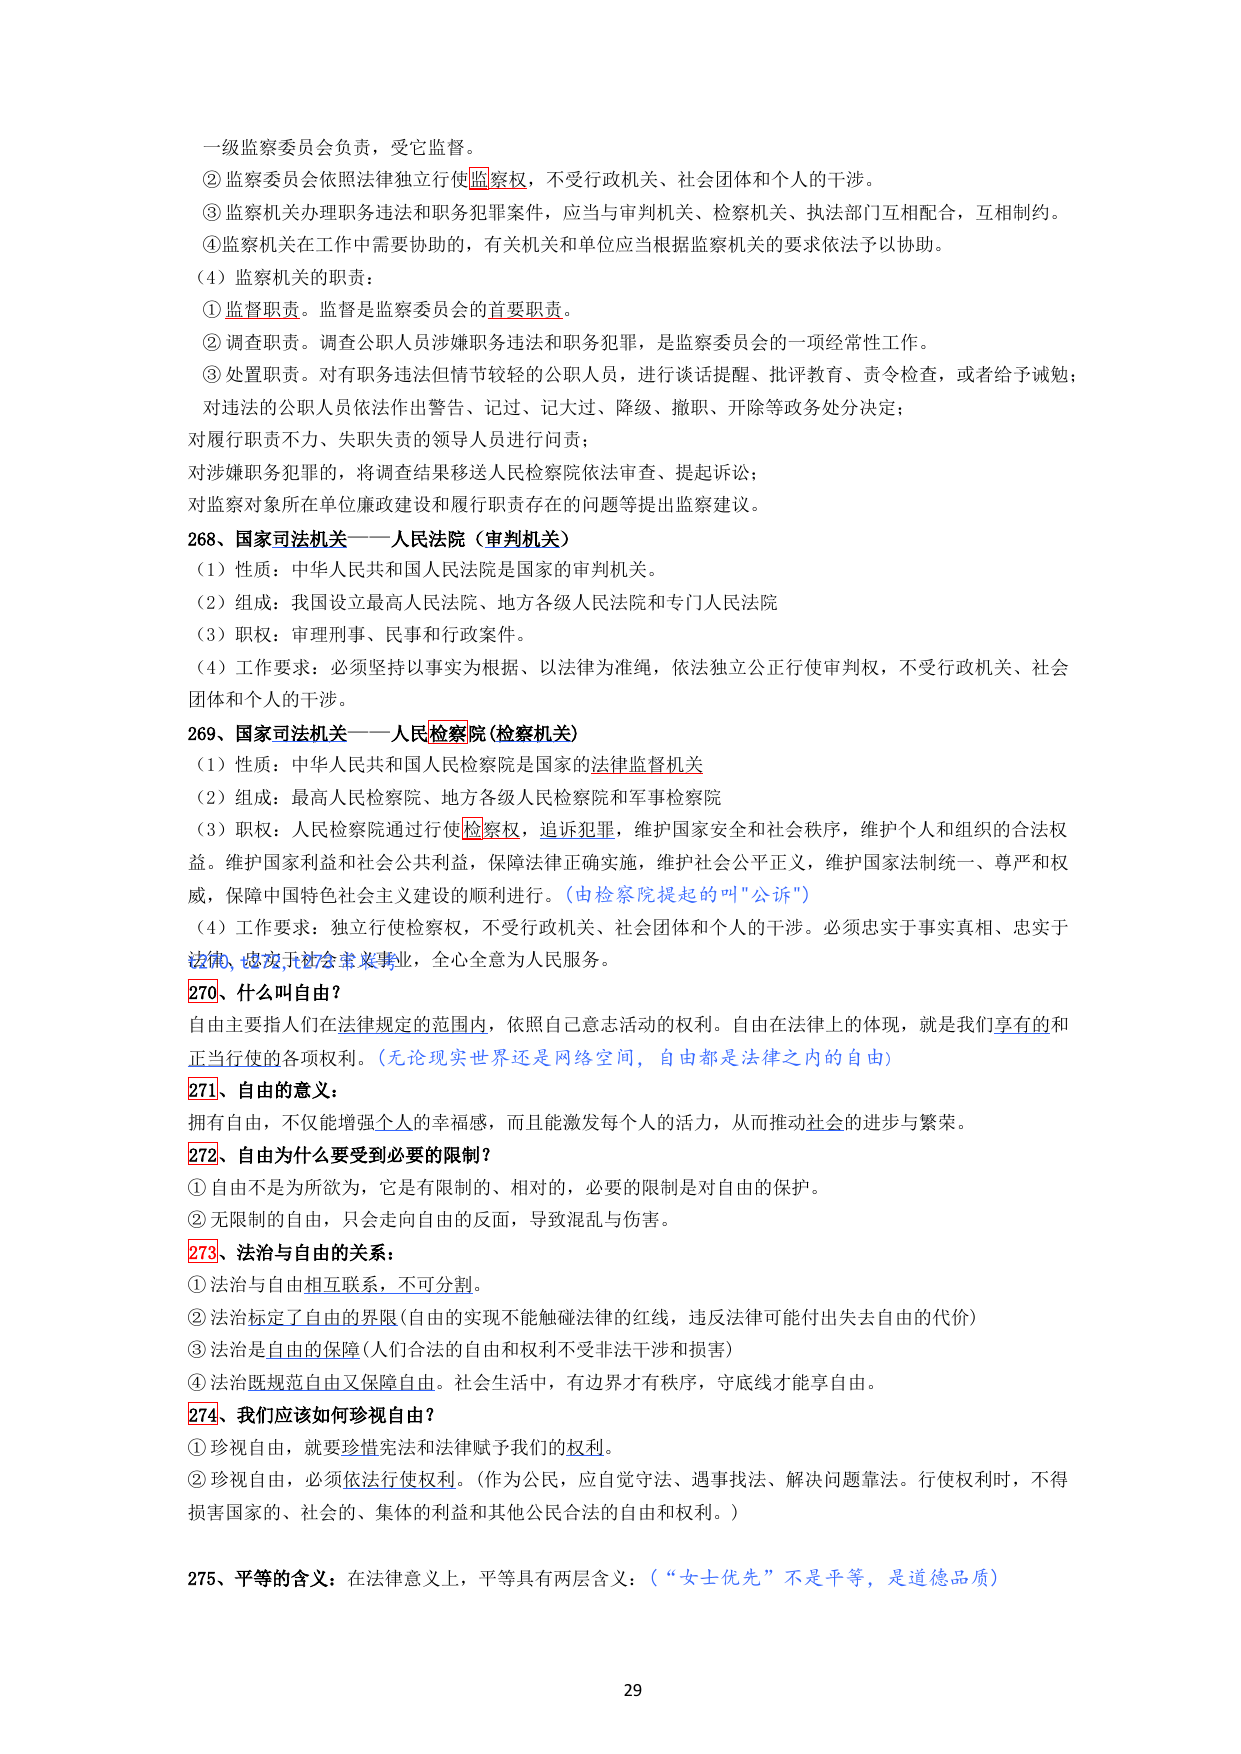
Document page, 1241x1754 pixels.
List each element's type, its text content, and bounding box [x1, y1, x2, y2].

text ②调查职责。调查公职人员涉嫌职务违法和职务犯罪，是监察委员会的一项经常性工作。 [202, 325, 1069, 357]
text ③处置职责。对有职务违法但情节较轻的公职人员，进行谈话提醒、批评教育、责令检查，或者给予诫勉；对违法的公职人员依法作出警告、记过、记大过、降级、撤职、开除等政务处分决定； [202, 357, 1069, 422]
text ①法治与自由相互联系，不可分割。 [187, 1267, 1069, 1300]
text 拥有自由，不仅能增强个人的幸福感，而且能激发每个人的活力，从而推动社会的进步与繁荣。 [187, 1105, 1069, 1137]
text （3）职权：人民检察院通过行使检察权，追诉犯罪，维护国家安全和社会秩序，维护个人和组织的合法权益。维护国家利益和社会公共利益，保障法律正确实施，维护社会公平正义，维护国家法制统一、尊严和权威，保障中国特色社会主义建设的顺利进行。(由检察院提起的叫"公诉") [187, 812, 1069, 910]
text ③法治是自由的保障(人们合法的自由和权利不受非法干涉和损害) [187, 1332, 1069, 1365]
text ②珍视自由，必须依法行使权利。(作为公民，应自觉守法、遇事找法、解决问题靠法。行使权利时，不得损害国家的、社会的、集体的利益和其他公民合法的自由和权利。) [187, 1462, 1069, 1527]
text ③监察机关办理职务违法和职务犯罪案件，应当与审判机关、检察机关、执法部门互相配合，互相制约。④监察机关在工作中需要协助的，有关机关和单位应当根据监察机关的要求依法予以协助。 [202, 195, 1069, 260]
text （4）工作要求：必须坚持以事实为根据、以法律为准绳，依法独立公正行使审判权，不受行政机关、社会团体和个人的干涉。 [187, 650, 1069, 715]
text 对涉嫌职务犯罪的，将调查结果移送人民检察院依法审查、提起诉讼； [187, 455, 1069, 487]
text （1）性质：中华人民共和国人民检察院是国家的法律监督机关 [187, 747, 1069, 780]
text 275、平等的含义：在法律意义上，平等具有两层含义：(“女士优先”不是平等，是道德品质) [187, 1560, 1069, 1592]
text 272、自由为什么要受到必要的限制？ [187, 1137, 1069, 1170]
text ①自由不是为所欲为，它是有限制的、相对的，必要的限制是对自由的保护。 [187, 1170, 1069, 1202]
text （2）组成：最高人民检察院、地方各级人民检察院和军事检察院 [187, 780, 1069, 812]
text （4）监察机关的职责： [187, 260, 1069, 292]
text ④法治既规范自由又保障自由。社会生活中，有边界才有秩序，守底线才能享自由。 [187, 1365, 1069, 1397]
text ②无限制的自由，只会走向自由的反面，导致混乱与伤害。 [187, 1202, 1069, 1235]
text 对履行职责不力、失职失责的领导人员进行问责； [187, 422, 1069, 455]
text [202, 130, 1069, 162]
text 274、我们应该如何珍视自由？ [187, 1397, 1069, 1430]
text 271、自由的意义： [187, 1072, 1069, 1105]
text 268、国家司法机关——人民法院（审判机关） [187, 520, 1069, 552]
text （4）工作要求：独立行使检察权，不受行政机关、社会团体和个人的干涉。必须忠实于事实真相、忠实于法律、忠实于社会主义事业，全心全意为人民服务。 [187, 910, 1069, 975]
text （1）性质：中华人民共和国人民法院是国家的审判机关。 [187, 552, 1069, 585]
text 273、法治与自由的关系： [187, 1235, 1069, 1267]
text 269、国家司法机关——人民检察院(检察机关) [187, 715, 1069, 747]
text 270、什么叫自由？ [187, 975, 1069, 1007]
text （3）职权：审理刑事、民事和行政案件。 [187, 617, 1069, 650]
text 自由主要指人们在法律规定的范围内，依照自己意志活动的权利。自由在法律上的体现，就是我们享有的和正当行使的各项权利。(无论现实世界还是网络空间，自由都是法律之内的自由) [187, 1007, 1069, 1072]
text ②法治标定了自由的界限(自由的实现不能触碰法律的红线，违反法律可能付出失去自由的代价) [187, 1300, 1069, 1332]
text ①珍视自由，就要珍惜宪法和法律赋予我们的权利。 [187, 1430, 1069, 1462]
text ①监督职责。监督是监察委员会的首要职责。 [202, 292, 1069, 325]
text （2）组成：我国设立最高人民法院、地方各级人民法院和专门人民法院 [187, 585, 1069, 617]
text 对监察对象所在单位廉政建设和履行职责存在的问题等提出监察建议。 [187, 487, 1069, 520]
text ②监察委员会依照法律独立行使监察权，不受行政机关、社会团体和个人的干涉。 [202, 162, 1069, 195]
